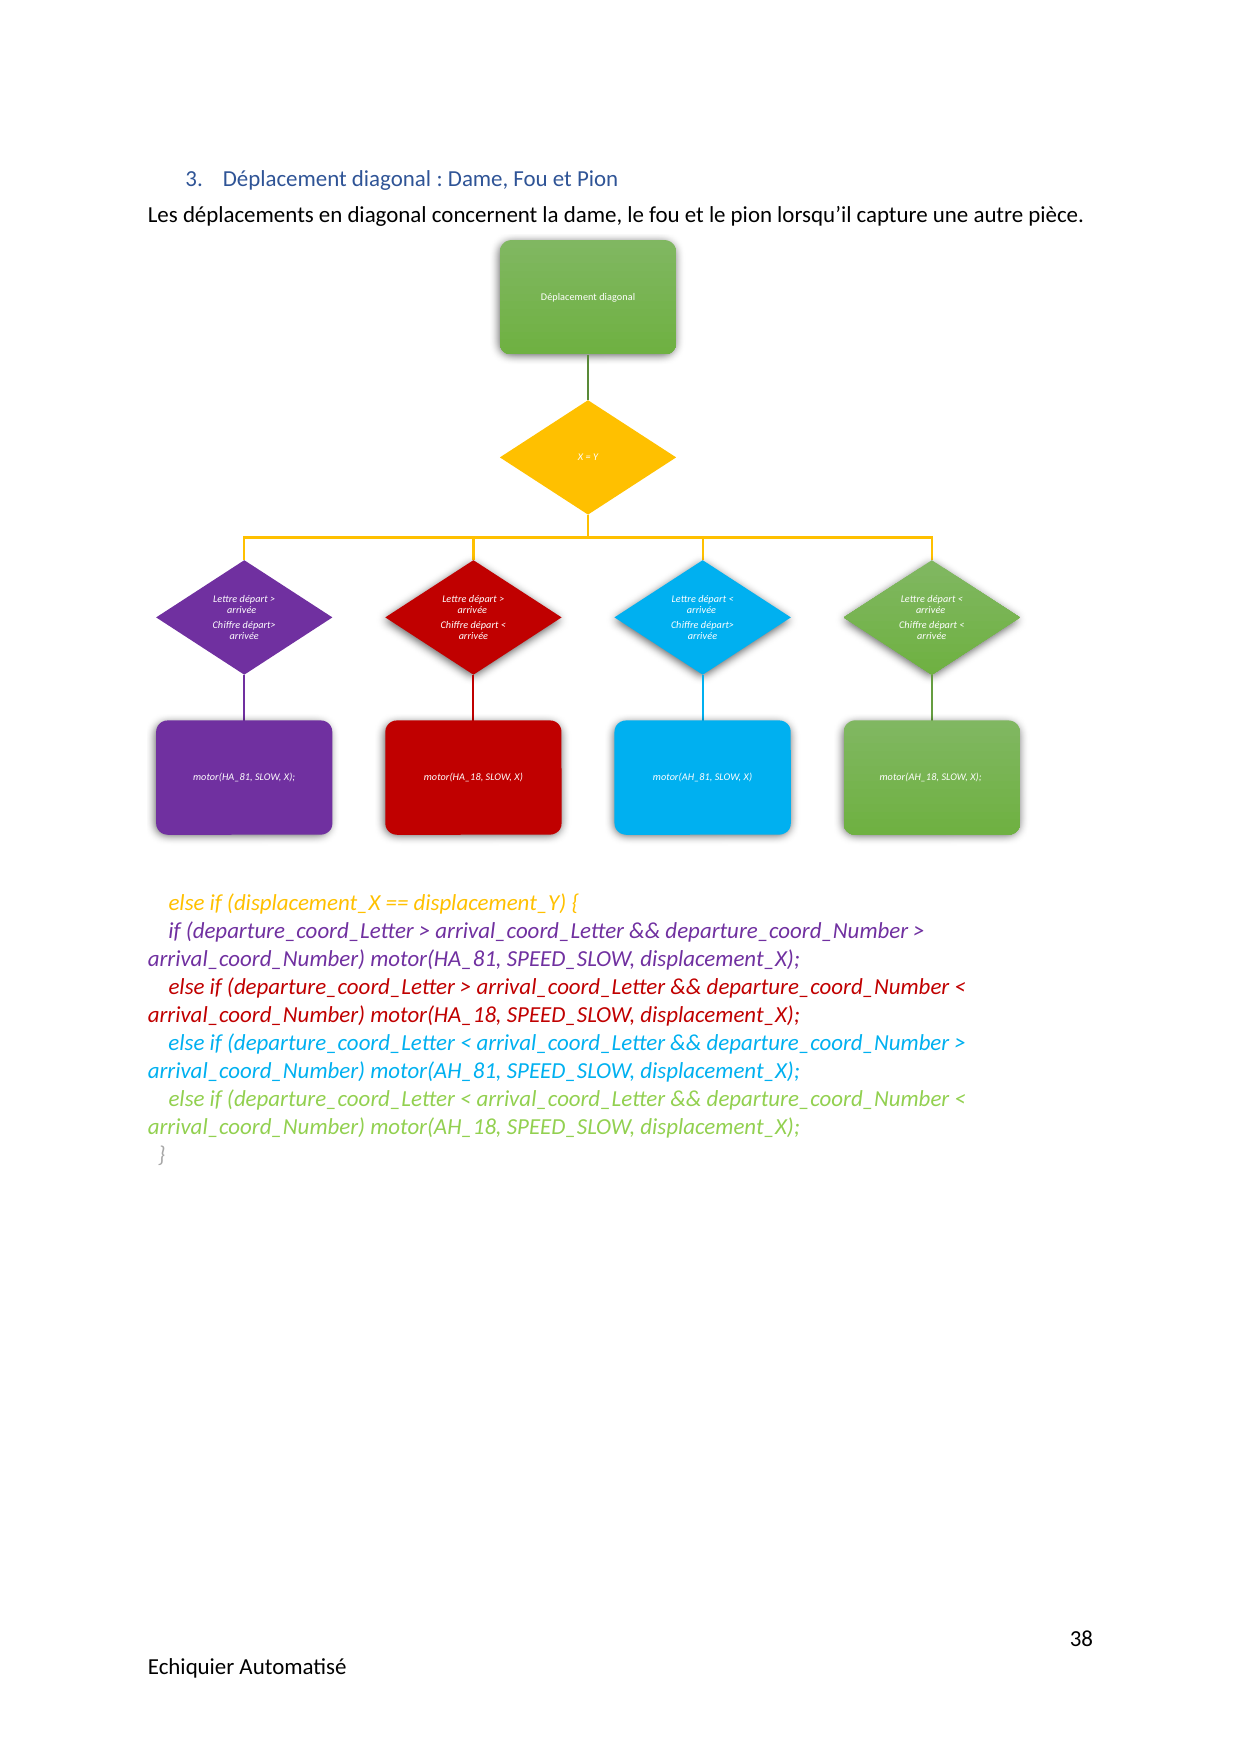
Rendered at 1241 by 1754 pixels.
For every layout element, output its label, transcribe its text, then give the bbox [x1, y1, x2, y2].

text Les déplacements en diagonal concernent la dame, le fou et le pion lorsqu’il capture une autre pièce. [148, 201, 1093, 229]
text } [148, 1140, 1093, 1168]
text else if (displacement_X == displacement_Y) { [148, 888, 1093, 916]
text else if (departure_coord_Letter < arrival_coord_Letter && departure_coord_Number > arrival_coord_Number) motor(AH_81, SPEED_SLOW, displacement_X); [148, 1028, 1093, 1084]
text else if (departure_coord_Letter > arrival_coord_Letter && departure_coord_Number < arrival_coord_Number) motor(HA_18, SPEED_SLOW, displacement_X); [148, 972, 1093, 1028]
text else if (departure_coord_Letter < arrival_coord_Letter && departure_coord_Number < arrival_coord_Number) motor(AH_18, SPEED_SLOW, displacement_X); [148, 1084, 1093, 1140]
subtitle Déplacement diagonal : Dame, Fou et Pion [185, 164, 1093, 192]
text if (departure_coord_Letter > arrival_coord_Letter && departure_coord_Number > arrival_coord_Number) motor(HA_81, SPEED_SLOW, displacement_X); [148, 916, 1093, 972]
